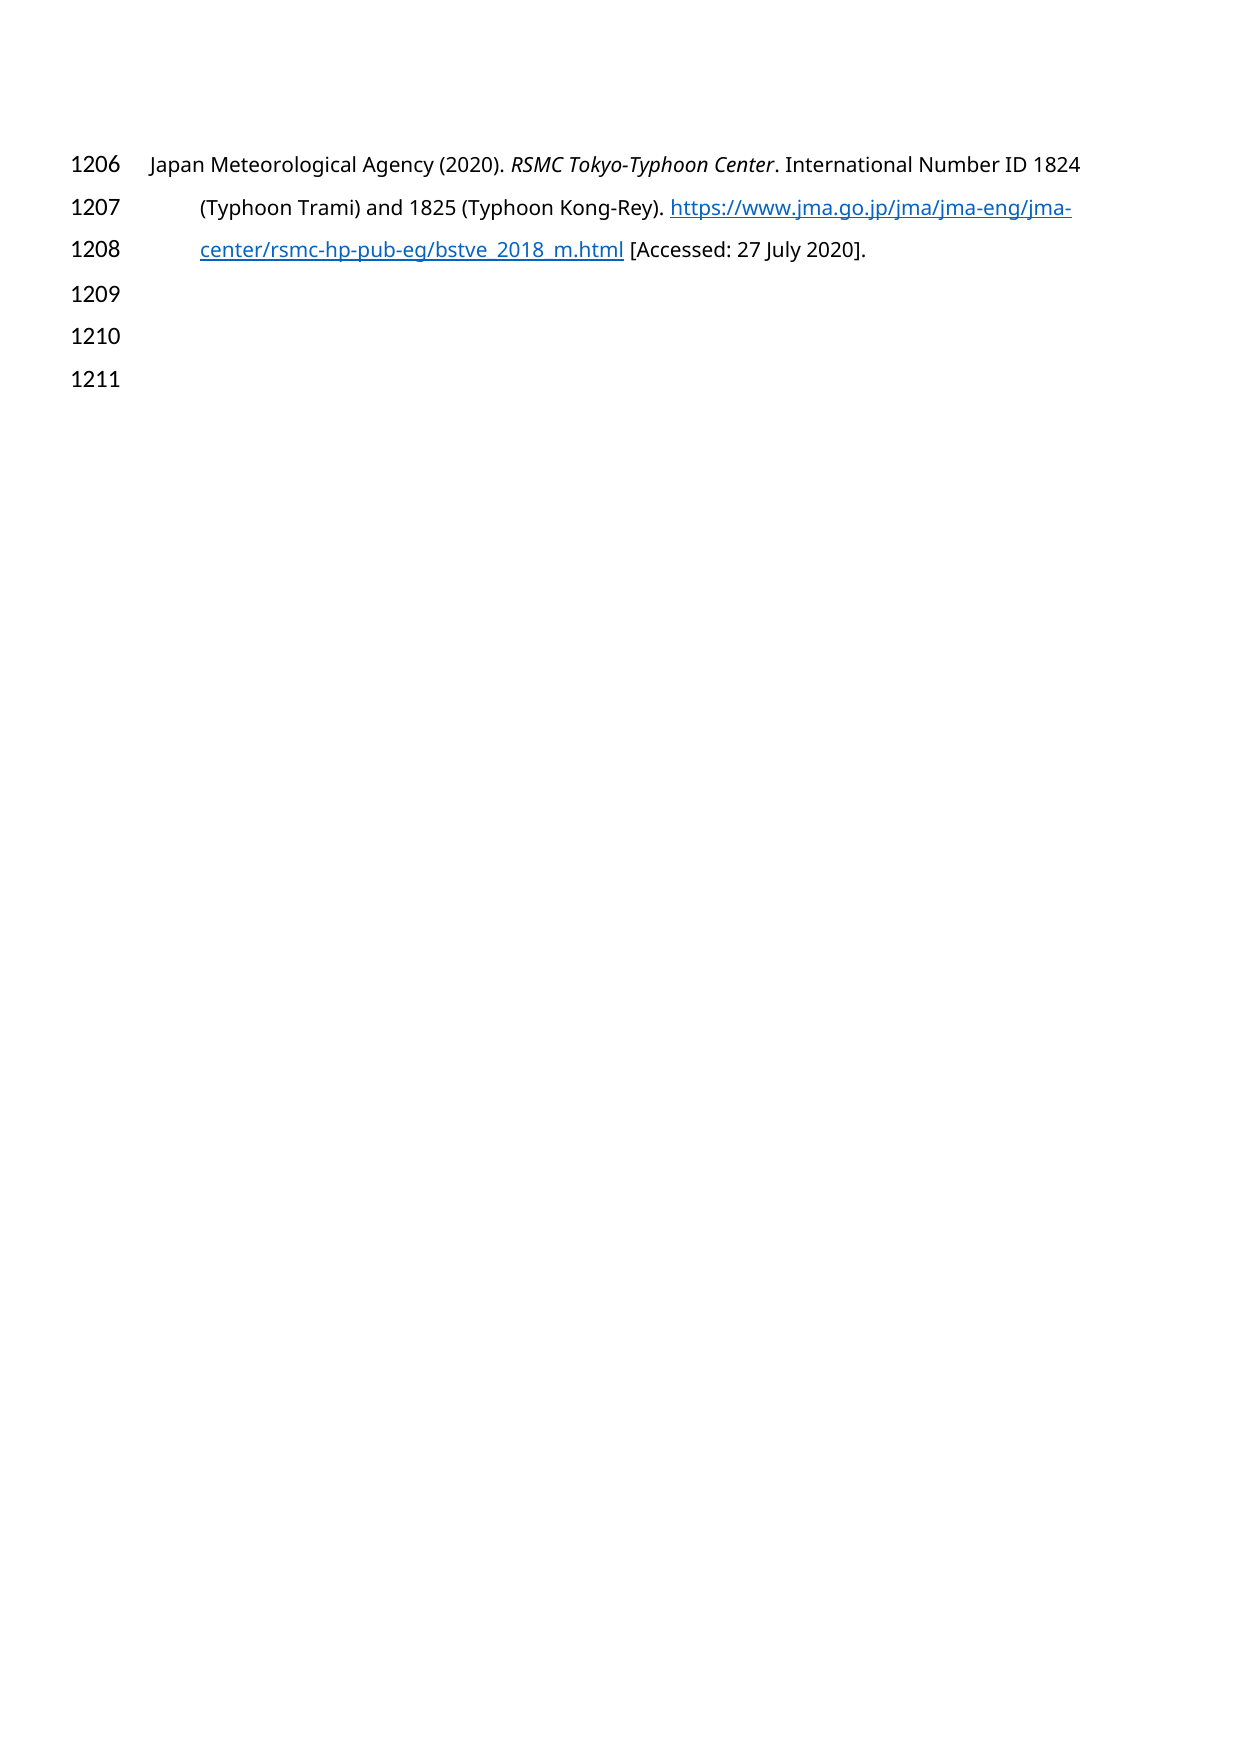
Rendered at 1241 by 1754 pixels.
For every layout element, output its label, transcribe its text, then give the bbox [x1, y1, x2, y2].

text Japan Meteorological Agency (2020). RSMC Tokyo-Typhoon Center. International Number ID 1824 (Typhoon Trami) and 1825 (Typhoon Kong-Rey). https://www.jma.go.jp/jma/jma-eng/jma-center/rsmc-hp-pub-eg/bstve_2018_m.html [Accessed: 27 July 2020]. [150, 150, 1090, 264]
